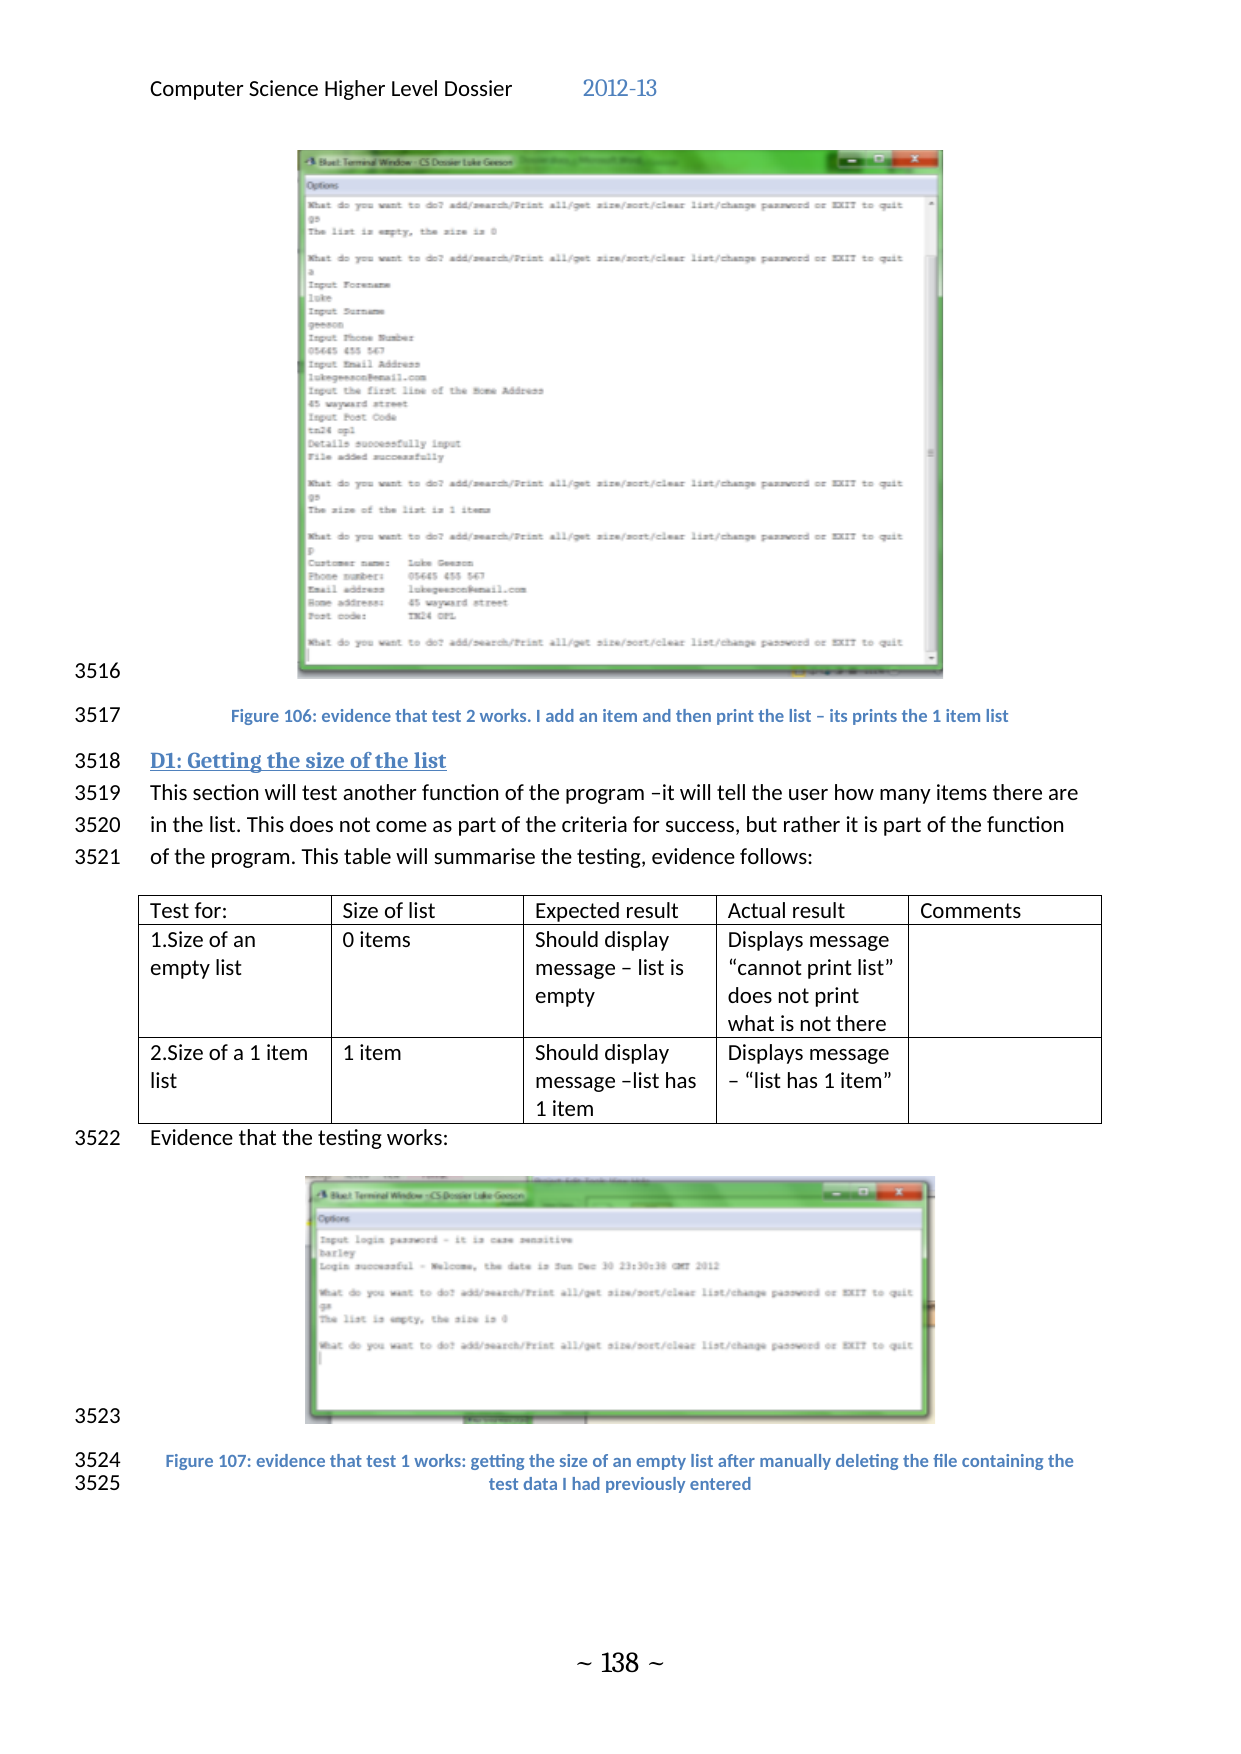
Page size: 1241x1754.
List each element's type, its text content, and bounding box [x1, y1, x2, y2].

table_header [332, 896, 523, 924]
text Evidence that the testing works: [150, 1124, 1090, 1151]
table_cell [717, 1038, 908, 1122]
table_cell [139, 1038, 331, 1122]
subtitle D1: Getting the size of the list [150, 747, 1090, 774]
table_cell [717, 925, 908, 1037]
text This section will test another function of the program –it will tell the user how many items there are in the list. This does not come as part of the criteria for success, but rather it is part of the function of the program. This table will summarise the testing, evidence follows: [150, 778, 1090, 870]
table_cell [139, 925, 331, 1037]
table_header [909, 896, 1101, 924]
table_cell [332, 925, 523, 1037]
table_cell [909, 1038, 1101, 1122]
picture [305, 1176, 936, 1424]
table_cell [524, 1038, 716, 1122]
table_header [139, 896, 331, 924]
picture [297, 150, 944, 679]
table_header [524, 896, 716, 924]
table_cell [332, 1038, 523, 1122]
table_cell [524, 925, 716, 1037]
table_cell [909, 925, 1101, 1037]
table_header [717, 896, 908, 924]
